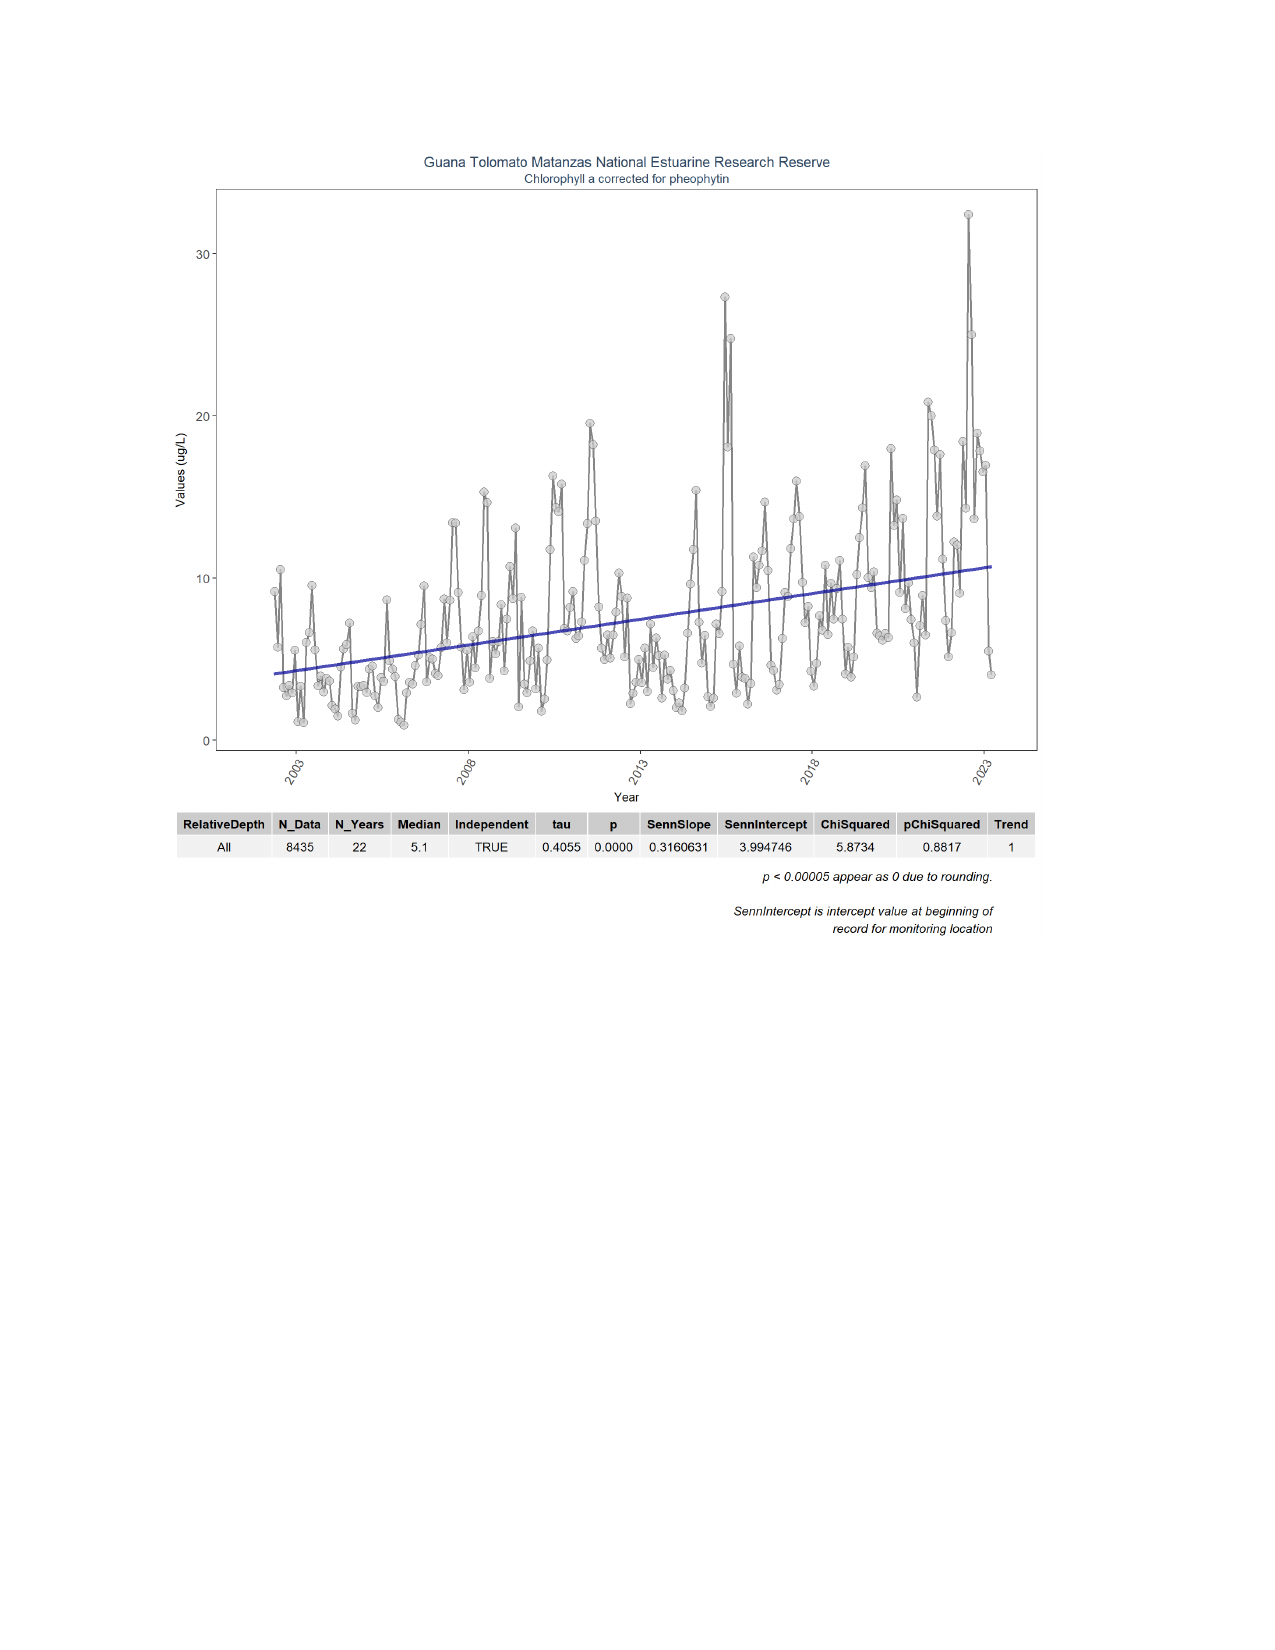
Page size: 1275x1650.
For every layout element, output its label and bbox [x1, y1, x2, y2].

picture [168, 150, 1044, 938]
